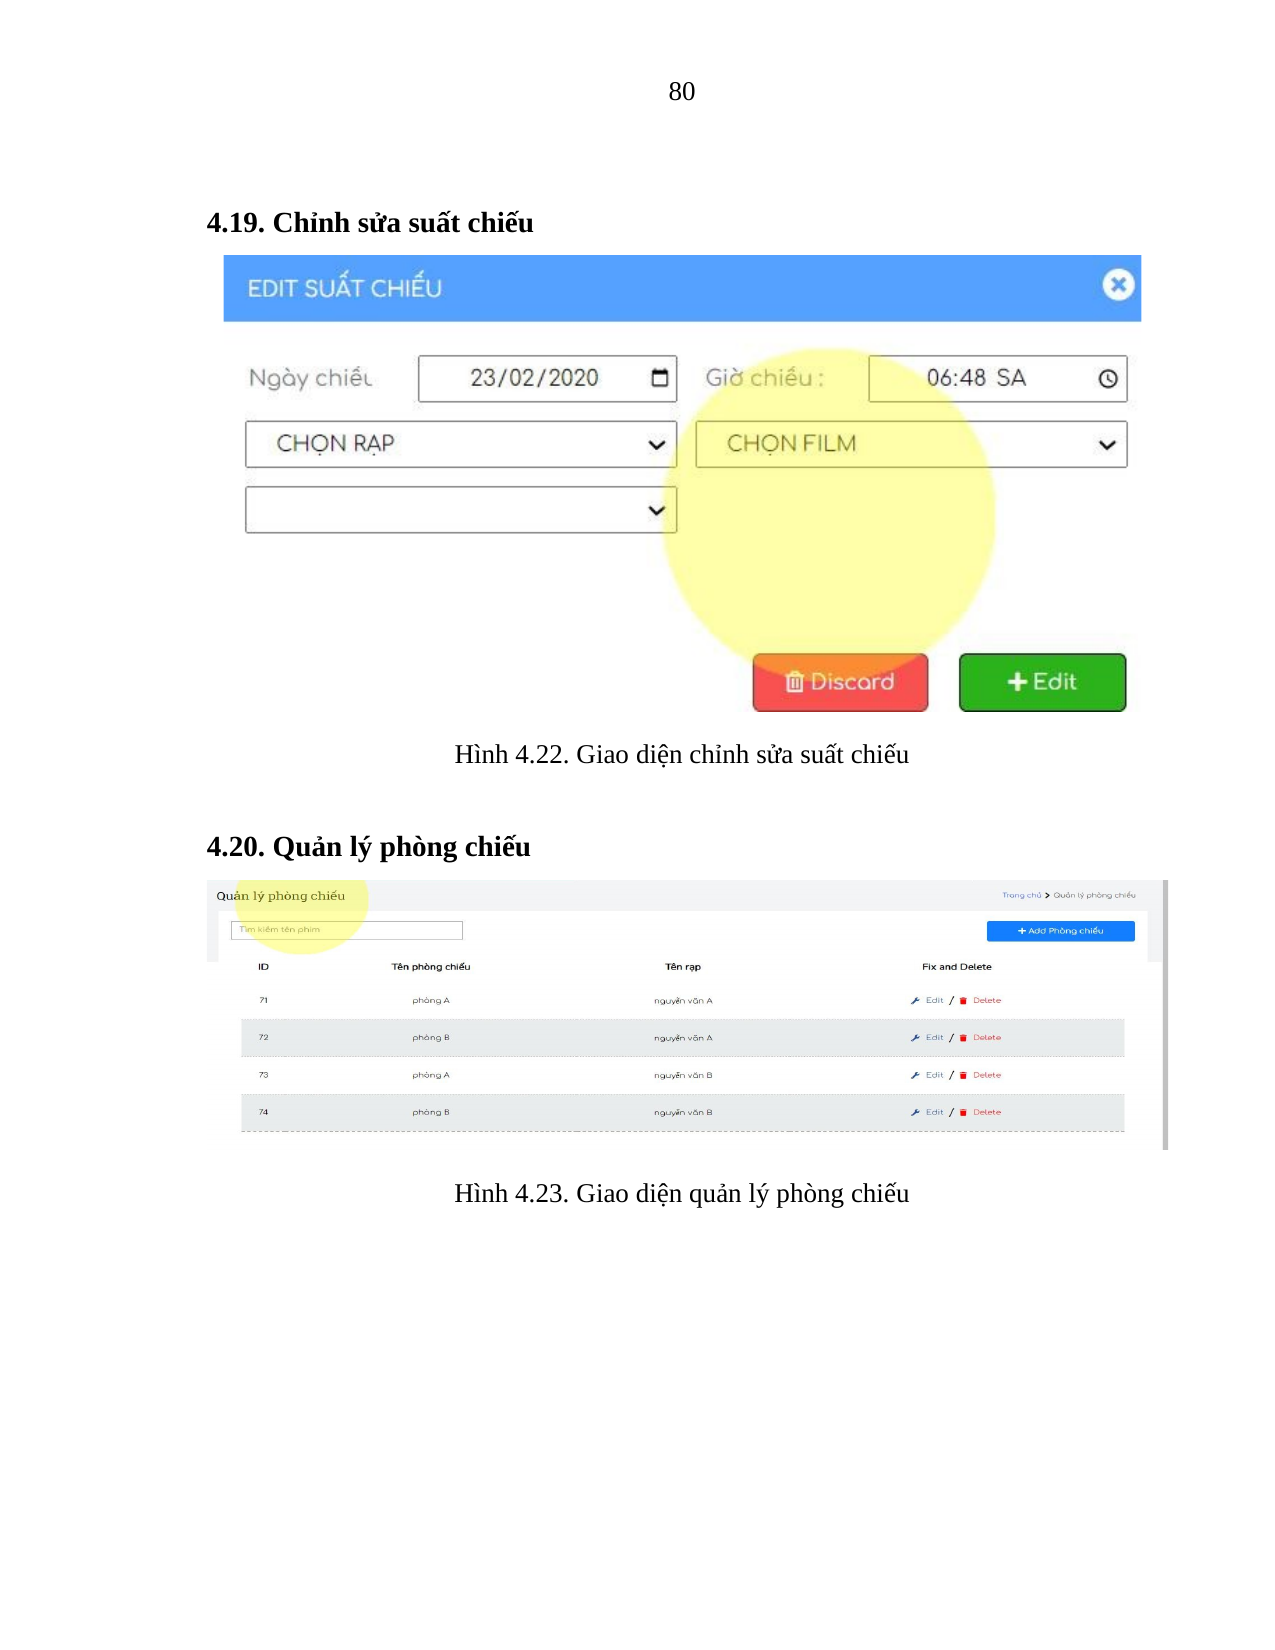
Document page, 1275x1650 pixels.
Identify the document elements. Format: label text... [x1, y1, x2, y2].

subtitle Chỉnh sửa suất chiếu [207, 205, 1179, 239]
subtitle Quản lý phòng chiếu [207, 829, 1179, 863]
picture [206, 880, 1169, 1150]
text Hình 4.22. Giao diện chỉnh sửa suất chiếu [286, 712, 1078, 769]
picture [223, 255, 1142, 712]
text Hình 4.23. Giao diện quản lý phòng chiếu [286, 1150, 1078, 1208]
